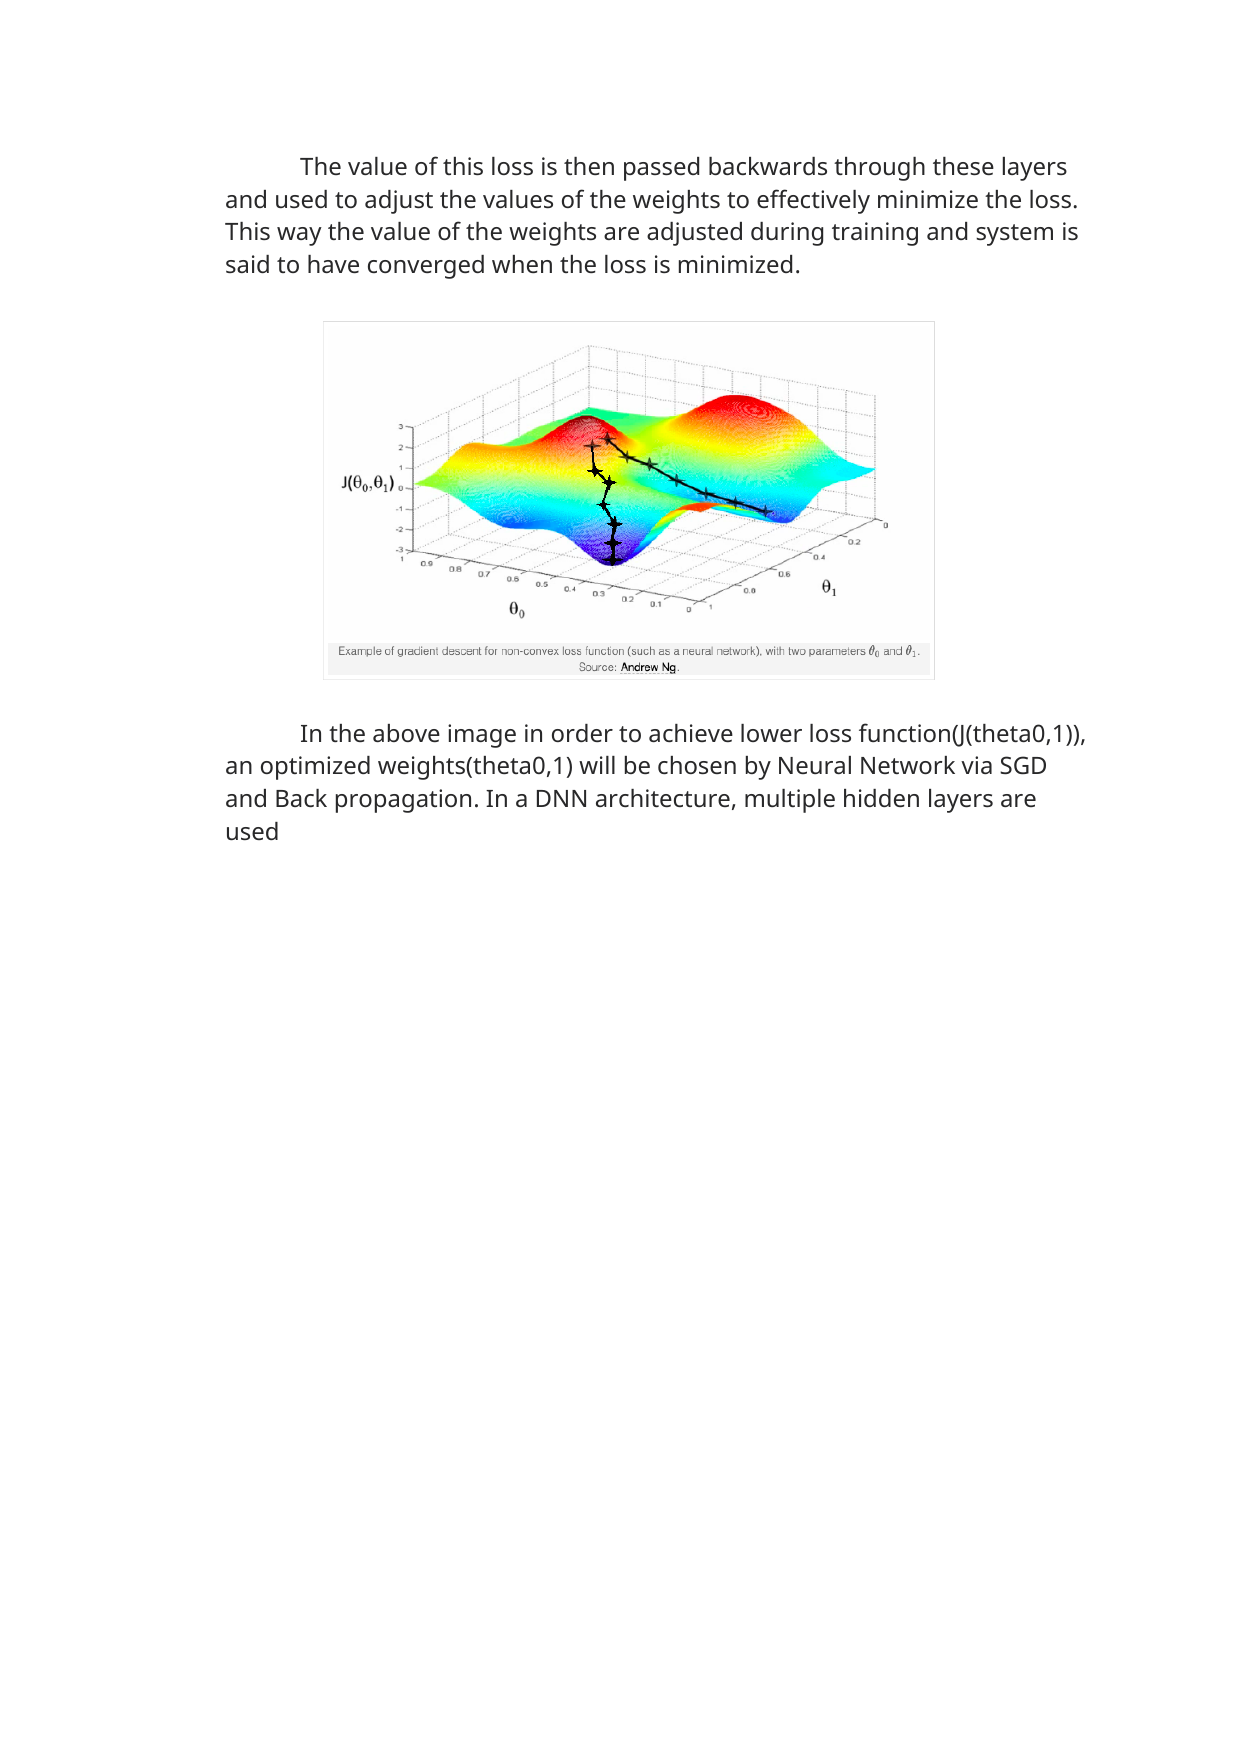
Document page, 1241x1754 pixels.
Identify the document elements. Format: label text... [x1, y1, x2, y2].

text The value of this loss is then passed backwards through these layers and used to adjust the values of the weights to effectively minimize the loss. This way the value of the weights are adjusted during training and system is said to have converged when the loss is minimized. [225, 150, 1090, 280]
text In the above image in order to achieve lower loss function(J(theta0,1)), an optimized weights(theta0,1) will be chosen by Neural Network via SGD and Back propagation. In a DNN architecture, multiple hidden layers are used [225, 716, 1090, 847]
picture [300, 305, 950, 692]
